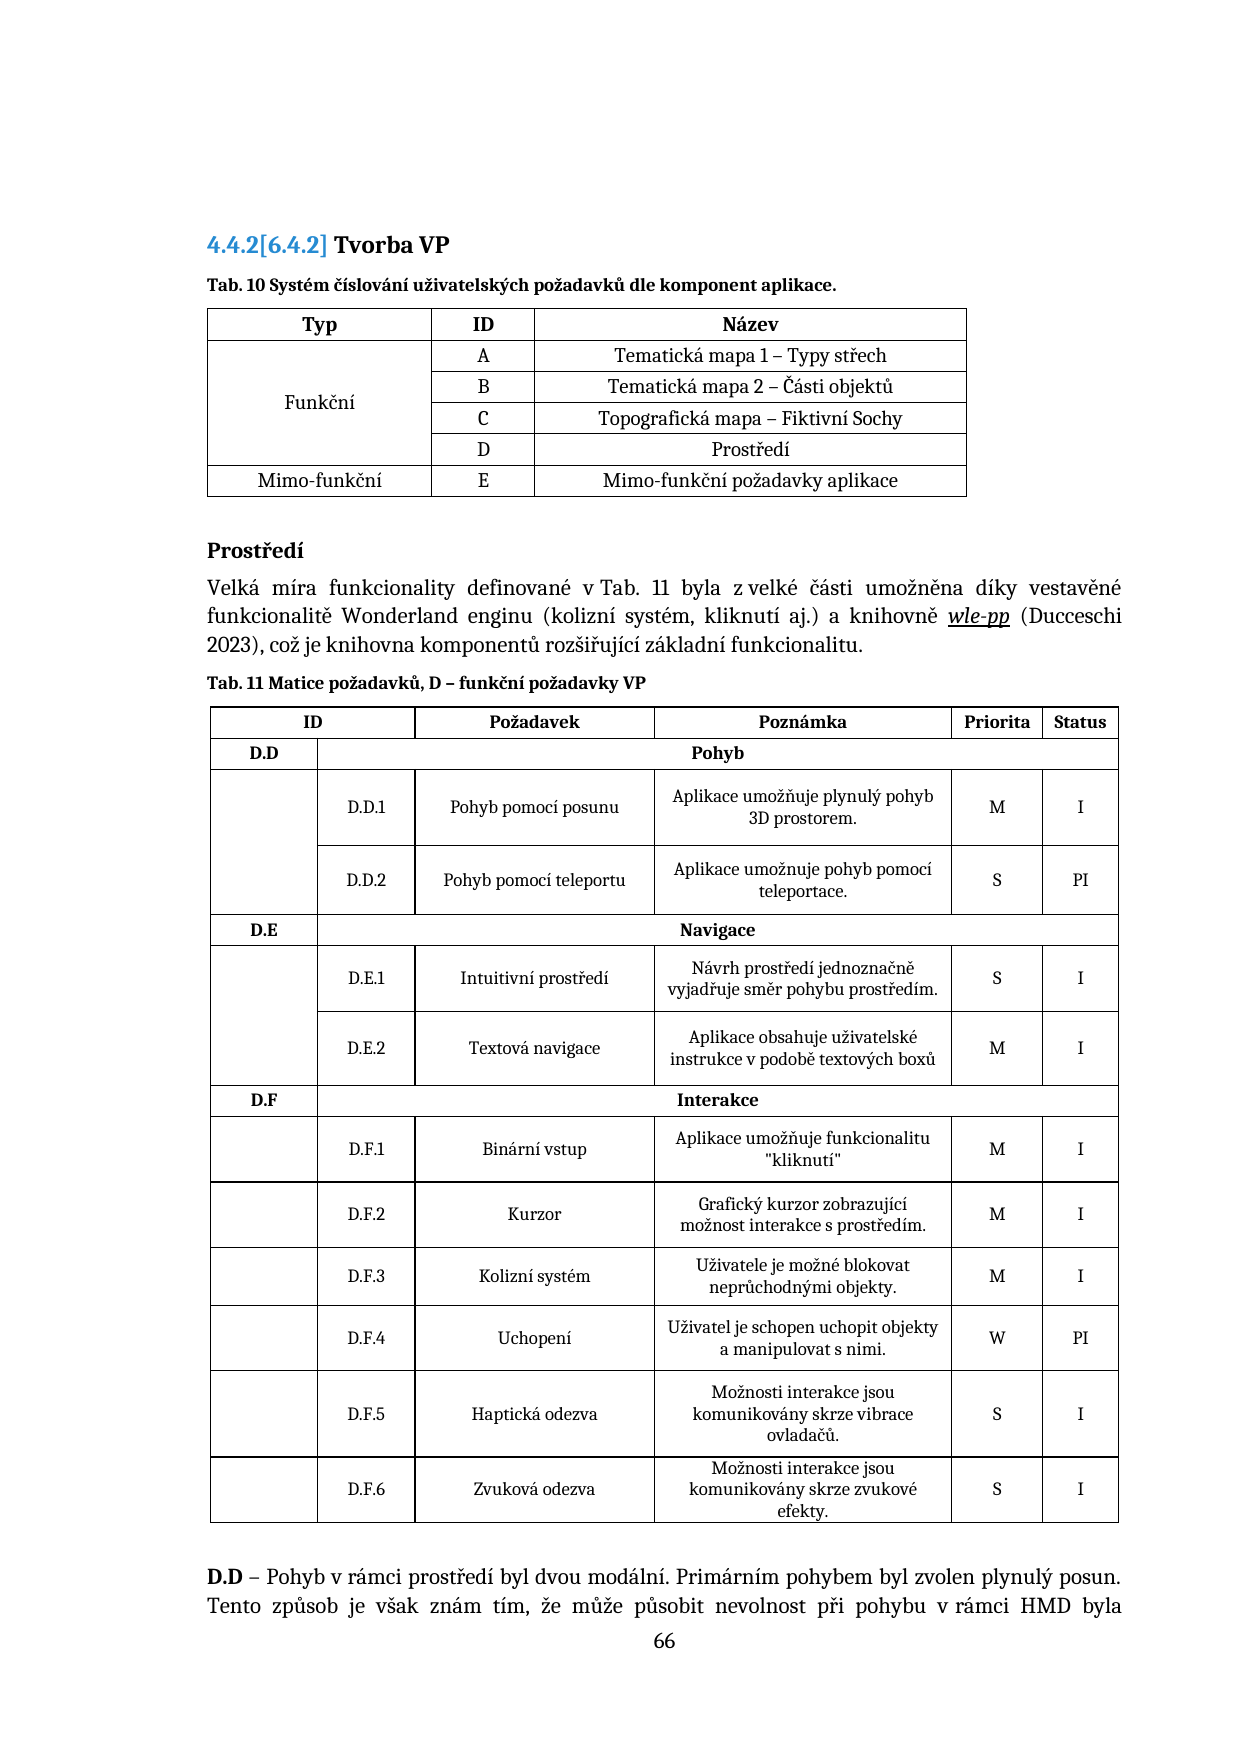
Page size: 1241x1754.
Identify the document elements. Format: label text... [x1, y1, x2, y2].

table_cell D.F.3 [318, 1248, 414, 1305]
table_cell D.E.2 [318, 1012, 414, 1084]
table_cell Interakce [318, 1086, 1118, 1116]
table_header Název [535, 309, 966, 339]
table_cell I [1043, 1458, 1118, 1522]
table_cell I [1043, 1371, 1118, 1456]
text Prostředí [207, 538, 1122, 564]
table_cell Haptická odezva [416, 1371, 654, 1456]
table_cell D.F.2 [318, 1183, 414, 1247]
table_cell Aplikace obsahuje uživatelské instrukce v podobě textových boxů [655, 1012, 951, 1084]
table_cell Aplikace umožňuje plynulý pohyb 3D prostorem. [655, 770, 951, 845]
table_cell Grafický kurzor zobrazující možnost interakce s prostředím. [655, 1183, 951, 1247]
table_cell Kurzor [416, 1183, 654, 1247]
table_header ID [432, 309, 534, 339]
table_cell D.E.1 [318, 946, 414, 1011]
table_cell I [1043, 1012, 1118, 1084]
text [207, 1564, 1122, 1619]
table_header ID [211, 708, 414, 738]
table_cell Navigace [318, 915, 1118, 945]
table_cell [211, 1117, 317, 1181]
text Tab. 10 Systém číslování uživatelských požadavků dle komponent aplikace. [207, 274, 1122, 296]
table_cell Mimo-funkční požadavky aplikace [535, 466, 966, 496]
table_cell [211, 1183, 317, 1247]
table_header Typ [208, 309, 431, 339]
table_cell M [952, 770, 1042, 845]
table_cell Prostředí [535, 434, 966, 464]
table_cell I [1043, 946, 1118, 1011]
table_header Priorita [952, 708, 1042, 738]
table_cell E [432, 466, 534, 496]
table_cell Pohyb [318, 739, 1118, 769]
table_cell S [952, 1371, 1042, 1456]
table_cell D.F.1 [318, 1117, 414, 1181]
table_cell Pohyb pomocí teleportu [416, 846, 654, 914]
table_cell PI [1043, 1306, 1118, 1370]
table_cell S [952, 1458, 1042, 1522]
table_cell Textová navigace [416, 1012, 654, 1084]
text Tab. 11 Matice požadavků, D – funkční požadavky VP [207, 672, 1122, 694]
table_cell D.F.5 [318, 1371, 414, 1456]
table_cell D.D.2 [318, 846, 414, 914]
table_cell [211, 1248, 317, 1305]
table_cell [211, 1458, 317, 1522]
table_cell A [432, 341, 534, 371]
table_cell PI [1043, 846, 1118, 914]
table_header Požadavek [416, 708, 654, 738]
table_cell S [952, 846, 1042, 914]
table_cell Topografická mapa – Fiktivní Sochy [535, 403, 966, 433]
table_cell D.F.6 [318, 1458, 414, 1522]
table_cell D.F [211, 1086, 317, 1116]
table_cell Uživatel je schopen uchopit objekty a manipulovat s nimi. [655, 1306, 951, 1370]
table_cell M [952, 1012, 1042, 1084]
table_cell Uživatele je možné blokovat neprůchodnými objekty. [655, 1248, 951, 1305]
table_cell Binární vstup [416, 1117, 654, 1181]
table_cell D.D.1 [318, 770, 414, 845]
table_cell M [952, 1117, 1042, 1181]
table_cell Pohyb pomocí posunu [416, 770, 654, 845]
table_cell W [952, 1306, 1042, 1370]
table_cell Intuitivní prostředí [416, 946, 654, 1011]
table_cell Možnosti interakce jsou komunikovány skrze zvukové efekty. [655, 1458, 951, 1522]
table_cell Tematická mapa 2 – Části objektů [535, 372, 966, 402]
table_cell S [952, 946, 1042, 1011]
table_cell [211, 1371, 317, 1456]
table_cell Aplikace umožnuje pohyb pomocí teleportace. [655, 846, 951, 914]
table_header Poznámka [655, 708, 951, 738]
table_cell Kolizní systém [416, 1248, 654, 1305]
table_cell Možnosti interakce jsou komunikovány skrze vibrace ovladačů. [655, 1371, 951, 1456]
subtitle Tvorba VP [207, 231, 1122, 259]
table_cell Tematická mapa 1 – Typy střech [535, 341, 966, 371]
table_cell I [1043, 770, 1118, 845]
table_cell Aplikace umožňuje funkcionalitu "kliknutí" [655, 1117, 951, 1181]
table_cell [211, 946, 317, 1084]
table_cell Návrh prostředí jednoznačně vyjadřuje směr pohybu prostředím. [655, 946, 951, 1011]
text Velká míra funkcionality definované v Tab. 11 byla z velké části umožněna díky vestavěné funkcionalitě Wonderland enginu (kolizní systém, kliknutí aj.) a knihovně wle-pp (Ducceschi 2023), což je knihovna komponentů rozšiřující základní funkcionalitu. [207, 574, 1122, 658]
table_cell M [952, 1248, 1042, 1305]
table_cell I [1043, 1183, 1118, 1247]
table_cell [211, 1306, 317, 1370]
table_cell D.E [211, 915, 317, 945]
table_cell Mimo-funkční [208, 466, 431, 496]
table_header Status [1043, 708, 1118, 738]
table_cell I [1043, 1248, 1118, 1305]
table_cell C [432, 403, 534, 433]
table_cell D.D [211, 739, 317, 769]
table_cell I [1043, 1117, 1118, 1181]
table_cell Funkční [208, 341, 431, 464]
table_cell B [432, 372, 534, 402]
table_cell D.F.4 [318, 1306, 414, 1370]
table_cell Uchopení [416, 1306, 654, 1370]
table_cell Zvuková odezva [416, 1458, 654, 1522]
table_cell D [432, 434, 534, 464]
table_cell [211, 770, 317, 914]
table_cell M [952, 1183, 1042, 1247]
